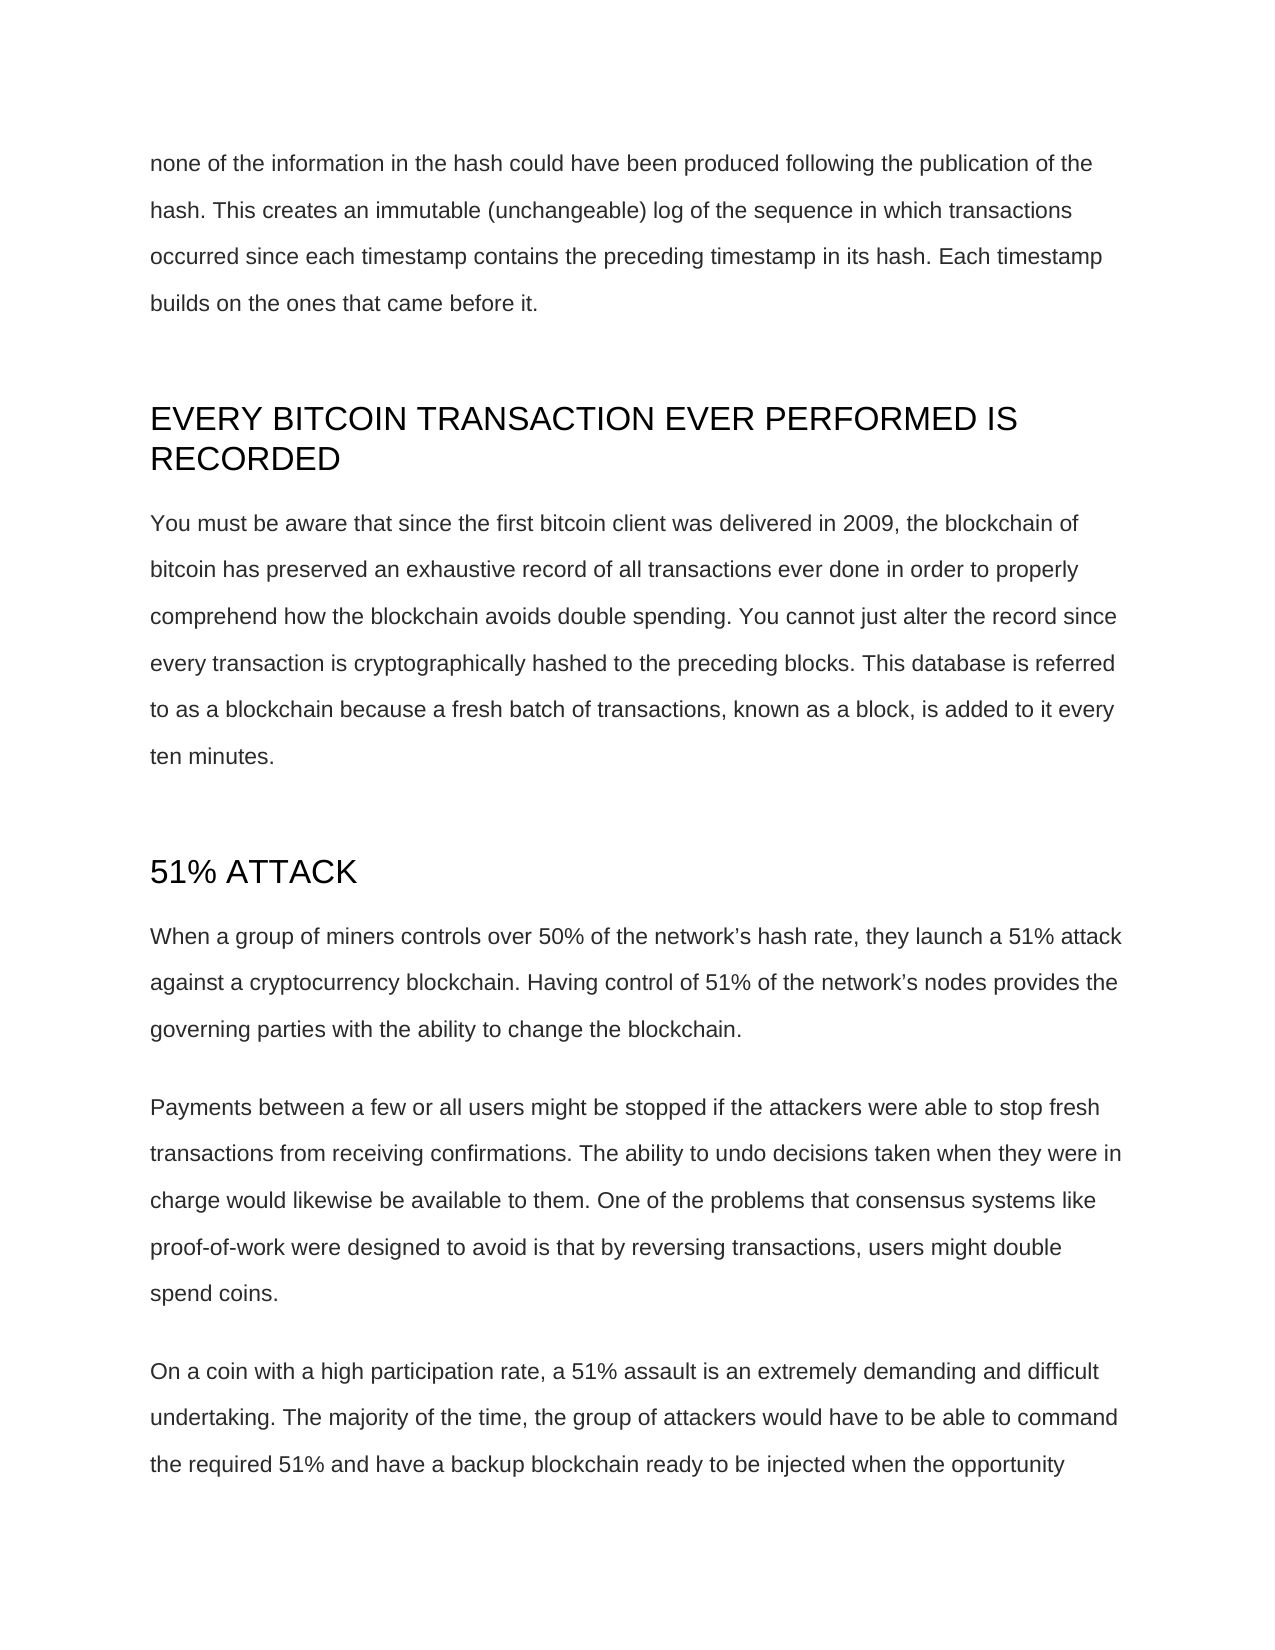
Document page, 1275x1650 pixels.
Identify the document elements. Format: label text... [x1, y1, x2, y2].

text Payments between a few or all users might be stopped if the attackers were able to stop fresh transactions from receiving confirmations. The ability to undo decisions taken when they were in charge would likewise be available to them. One of the problems that consensus systems like proof-of-work were designed to avoid is that by reversing transactions, users might double spend coins. [150, 1094, 1125, 1306]
text When a group of miners controls over 50% of the network’s hash rate, they launch a 51% attack against a cryptocurrency blockchain. Having control of 51% of the network’s nodes provides the governing parties with the ability to change the blockchain. [150, 923, 1125, 1042]
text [150, 150, 1125, 316]
text You must be aware that since the first bitcoin client was delivered in 2009, the blockchain of bitcoin has preserved an exhaustive record of all transactions ever done in order to properly comprehend how the blockchain avoids double spending. You cannot just alter the record since every transaction is cryptographically hashed to the preceding blocks. This database is referred to as a blockchain because a fresh batch of transactions, known as a block, is added to it every ten minutes. [150, 510, 1125, 769]
subtitle EVERY BITCOIN TRANSACTION EVER PERFORMED IS RECORDED [150, 399, 1125, 477]
subtitle 51% ATTACK [150, 852, 1125, 890]
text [150, 1358, 1125, 1477]
